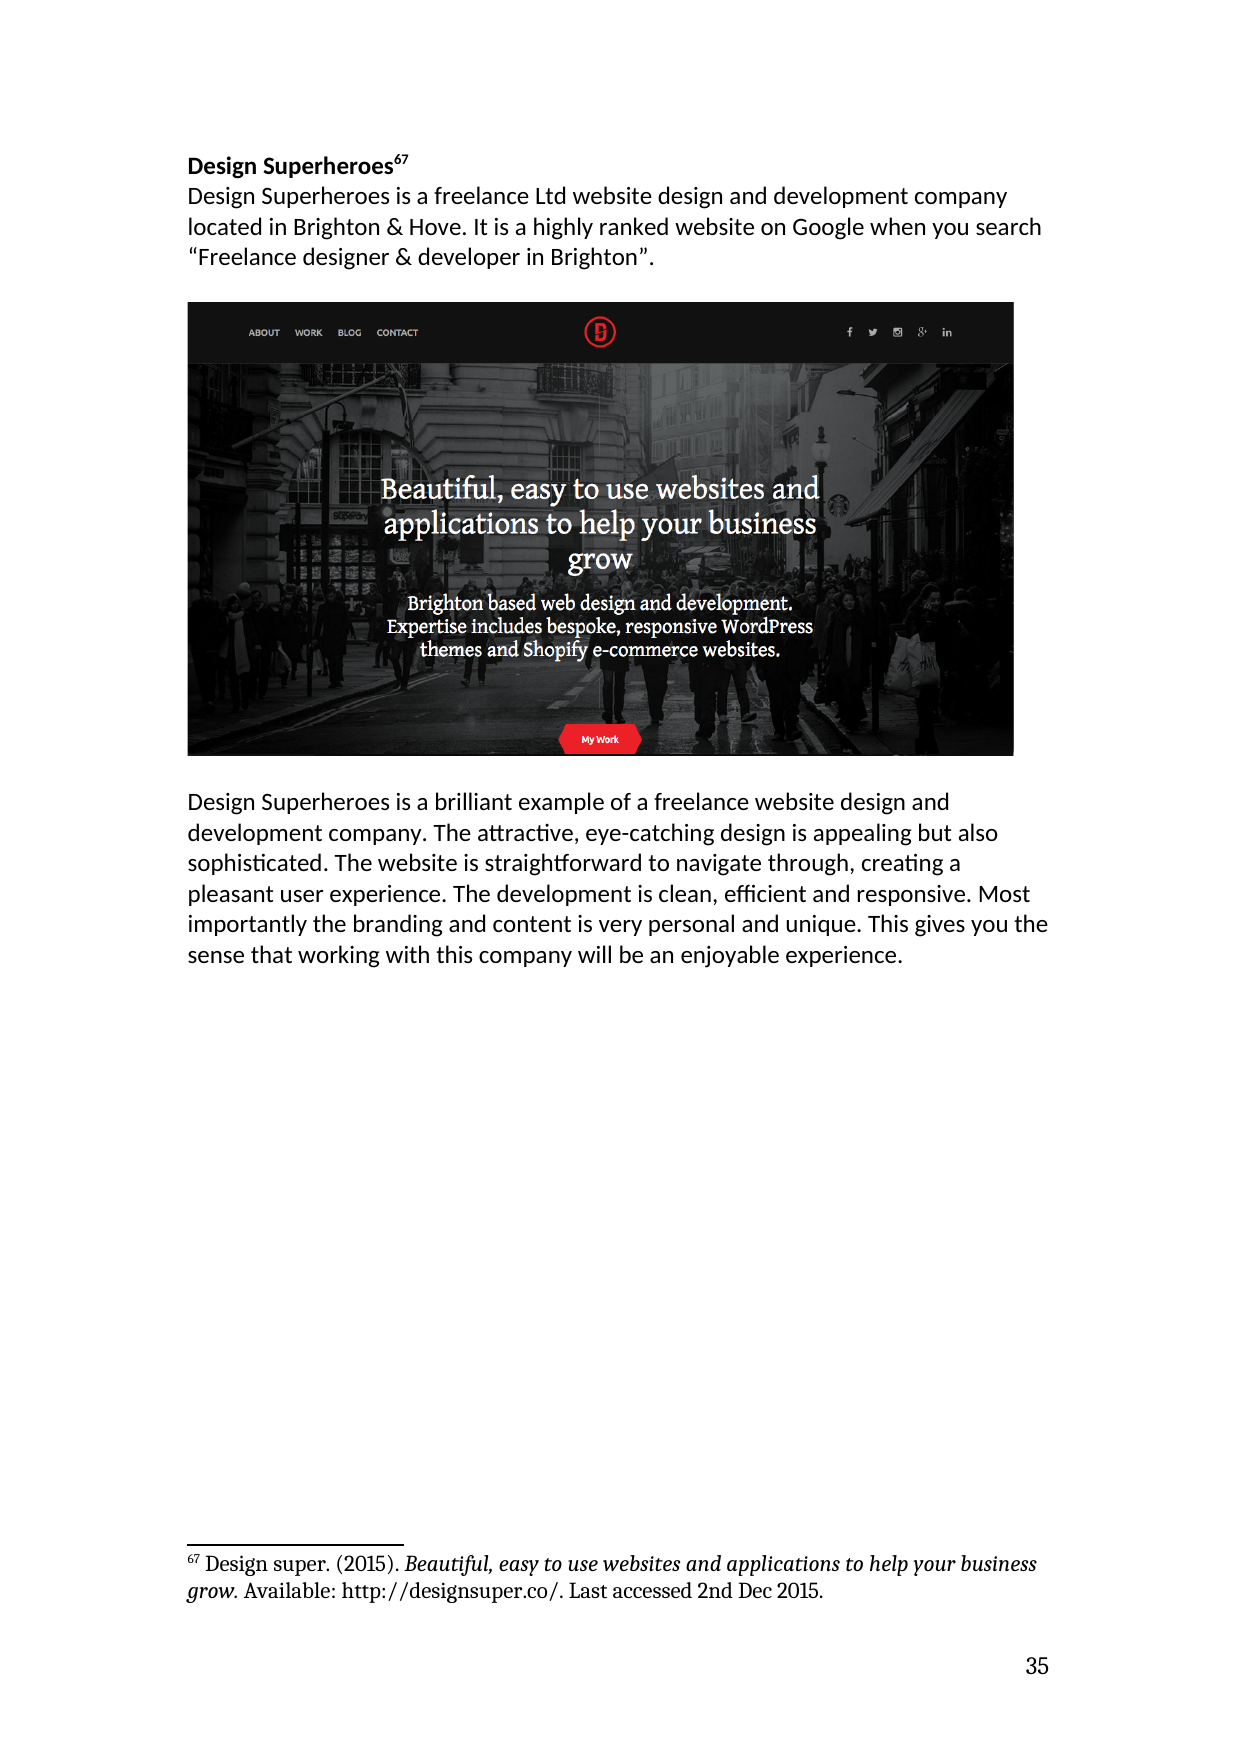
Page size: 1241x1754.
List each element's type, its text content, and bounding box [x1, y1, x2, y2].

text Design Superheroes [187, 150, 1049, 181]
picture [187, 302, 1014, 756]
text Design Superheroes is a brilliant example of a freelance website design and development company. The attractive, eye-catching design is appealing but also sophisticated. The website is straightforward to navigate through, creating a pleasant user experience. The development is clean, efficient and responsive. Most importantly the branding and content is very personal and unique. This gives you the sense that working with this company will be an enjoyable experience. [187, 786, 1049, 969]
text Design Superheroes is a freelance Ltd website design and development company located in Brighton & Hove. It is a highly ranked website on Google when you search “Freelance designer & developer in Brighton”. [187, 181, 1049, 272]
